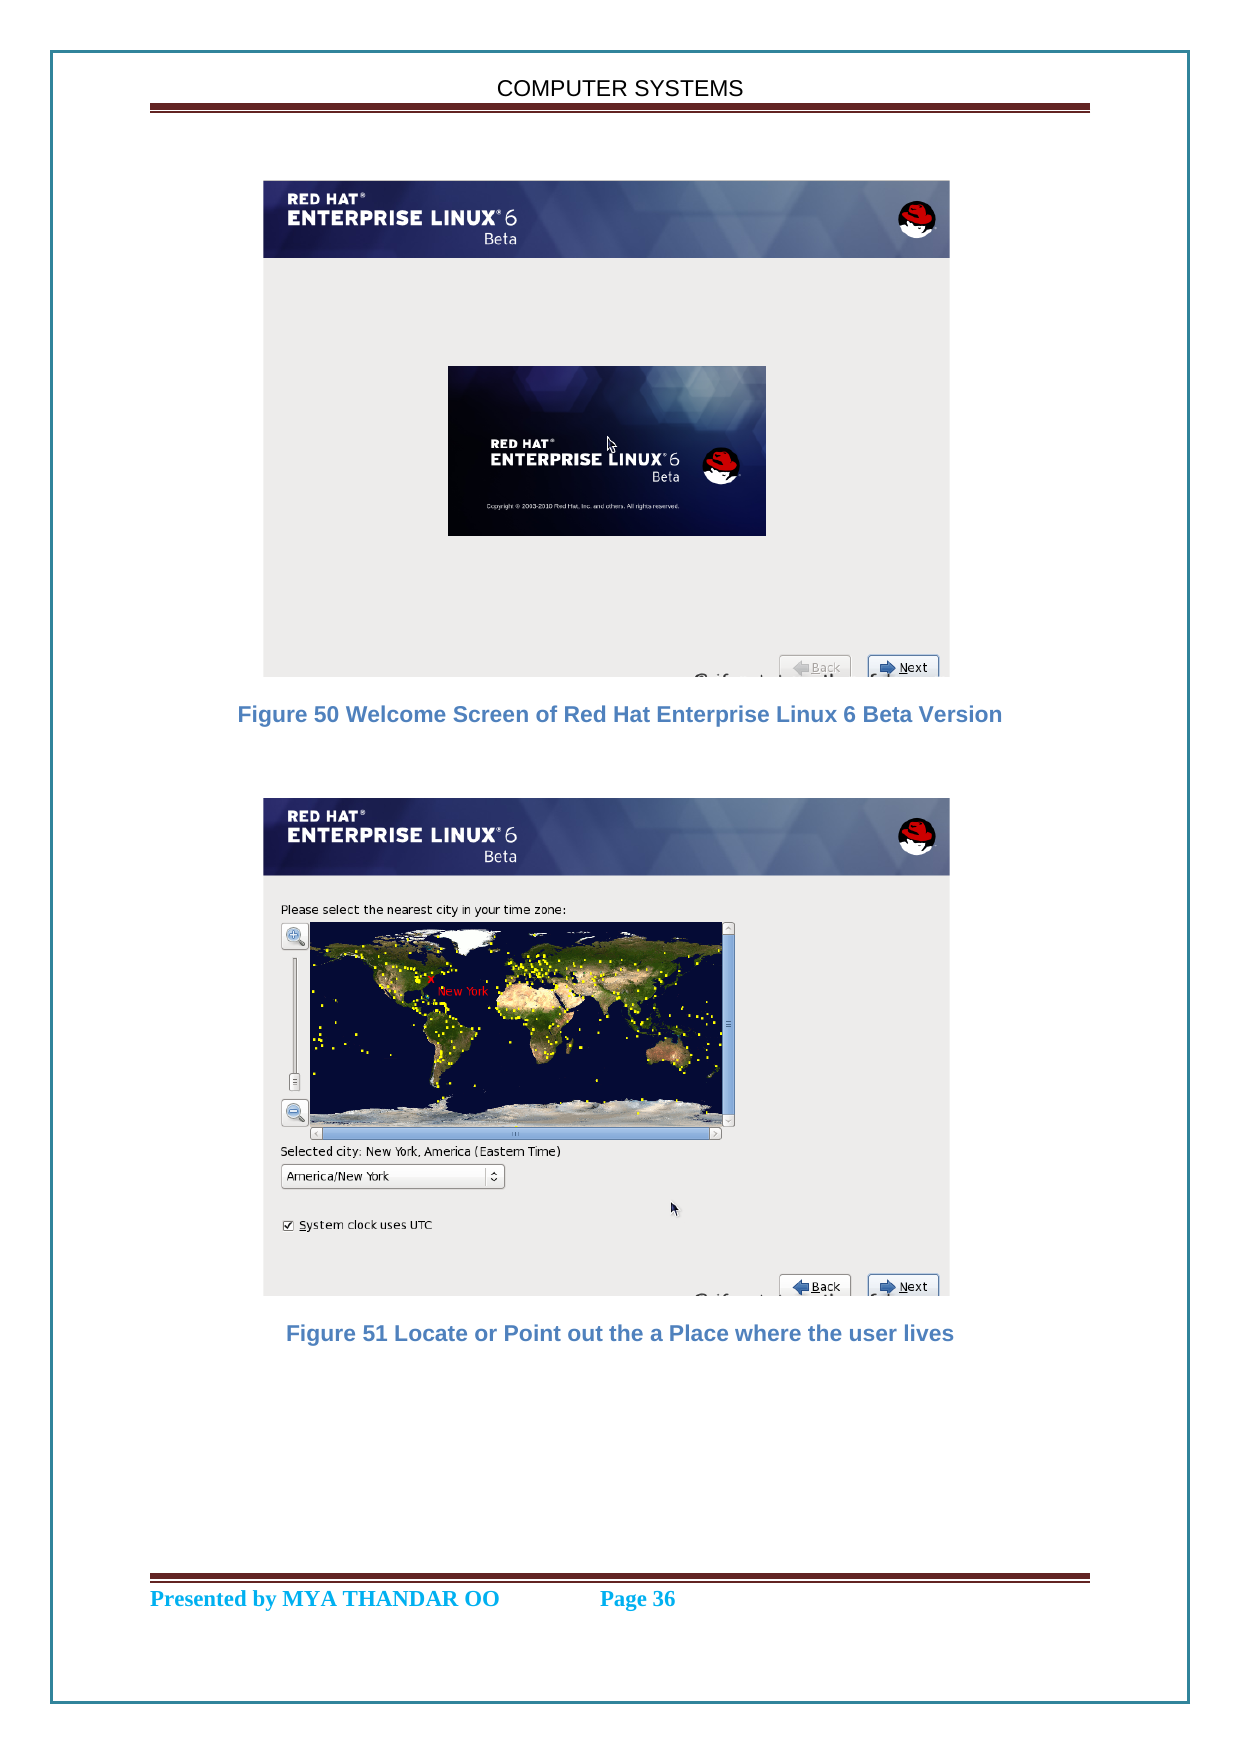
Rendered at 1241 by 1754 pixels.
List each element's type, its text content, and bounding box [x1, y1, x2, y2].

picture [263, 798, 950, 1296]
text Figure 50 Welcome Screen of Red Hat Enterprise Linux 6 Beta Version [150, 701, 1090, 727]
picture [263, 180, 950, 677]
text Figure 51 Locate or Point out the a Place where the user lives [150, 1320, 1090, 1346]
